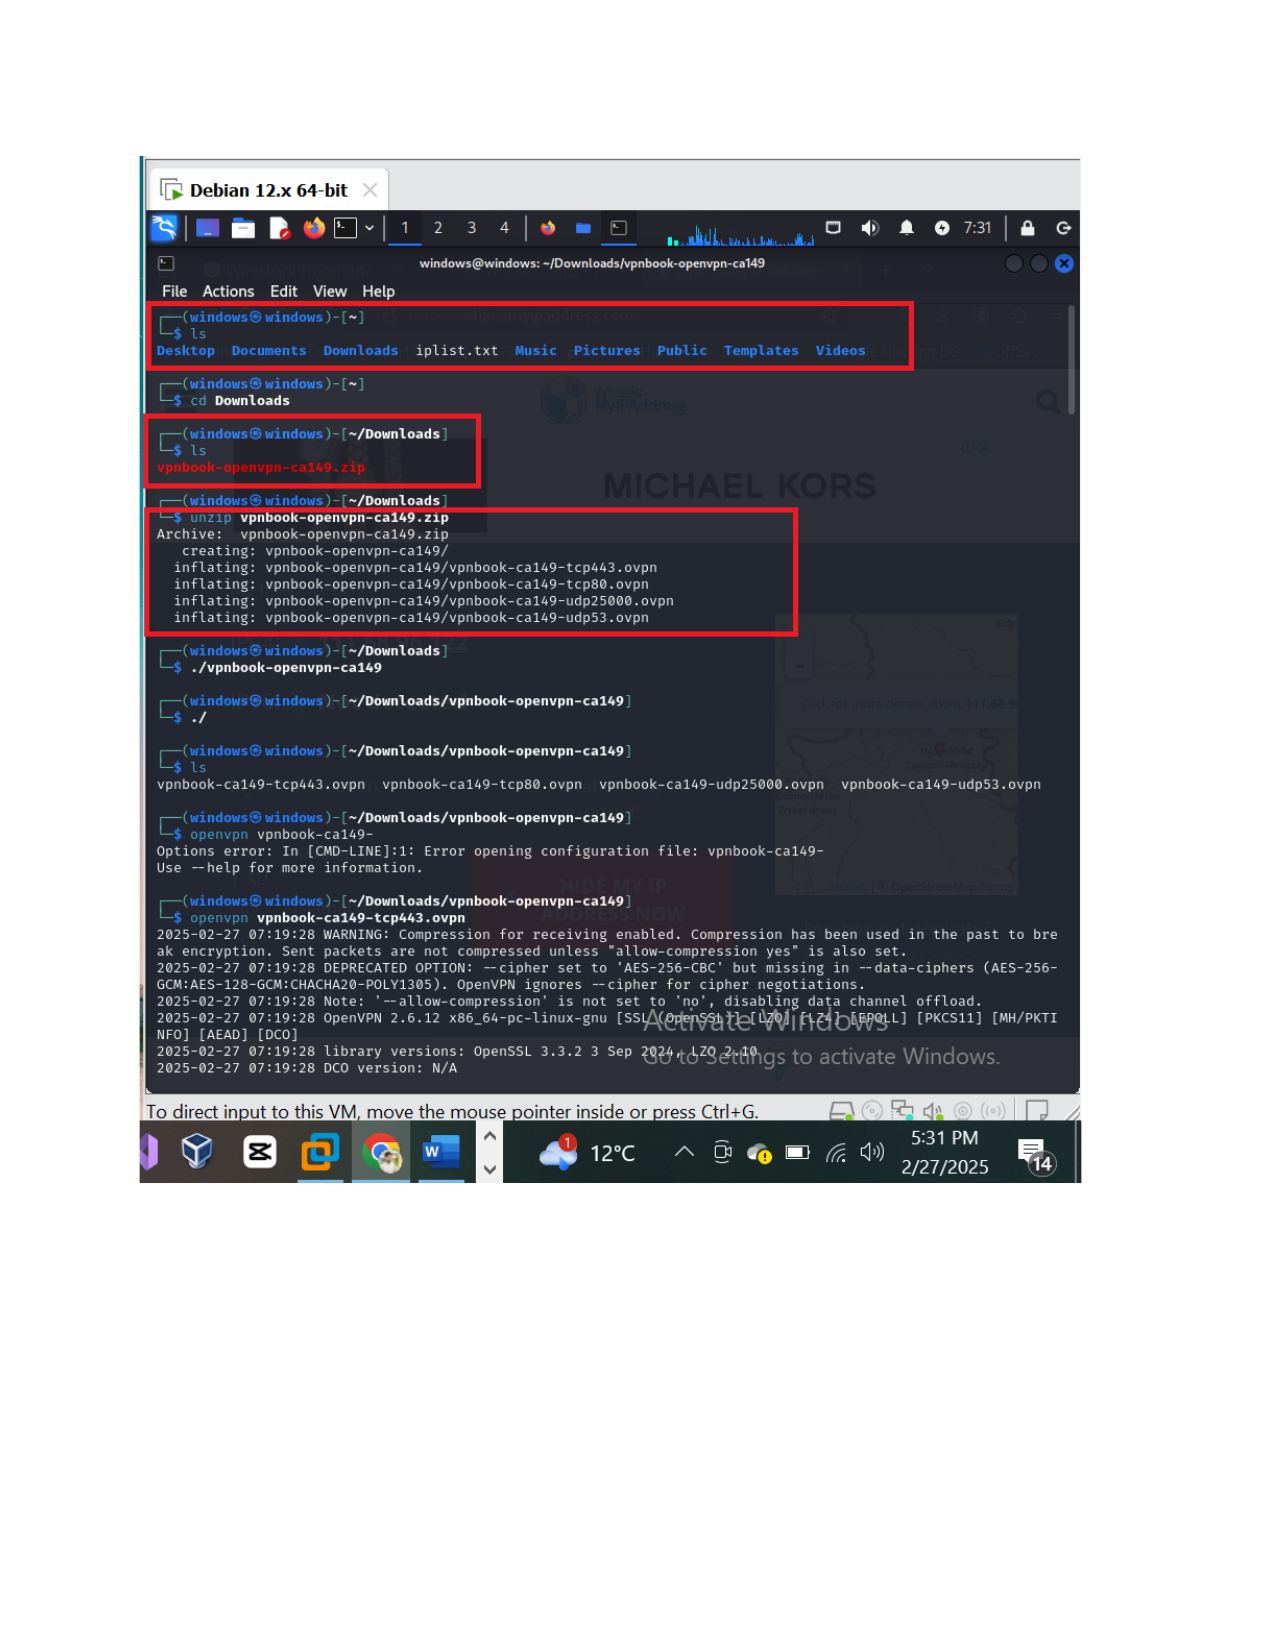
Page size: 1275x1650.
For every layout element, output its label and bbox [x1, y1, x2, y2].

picture [139, 156, 1082, 1183]
